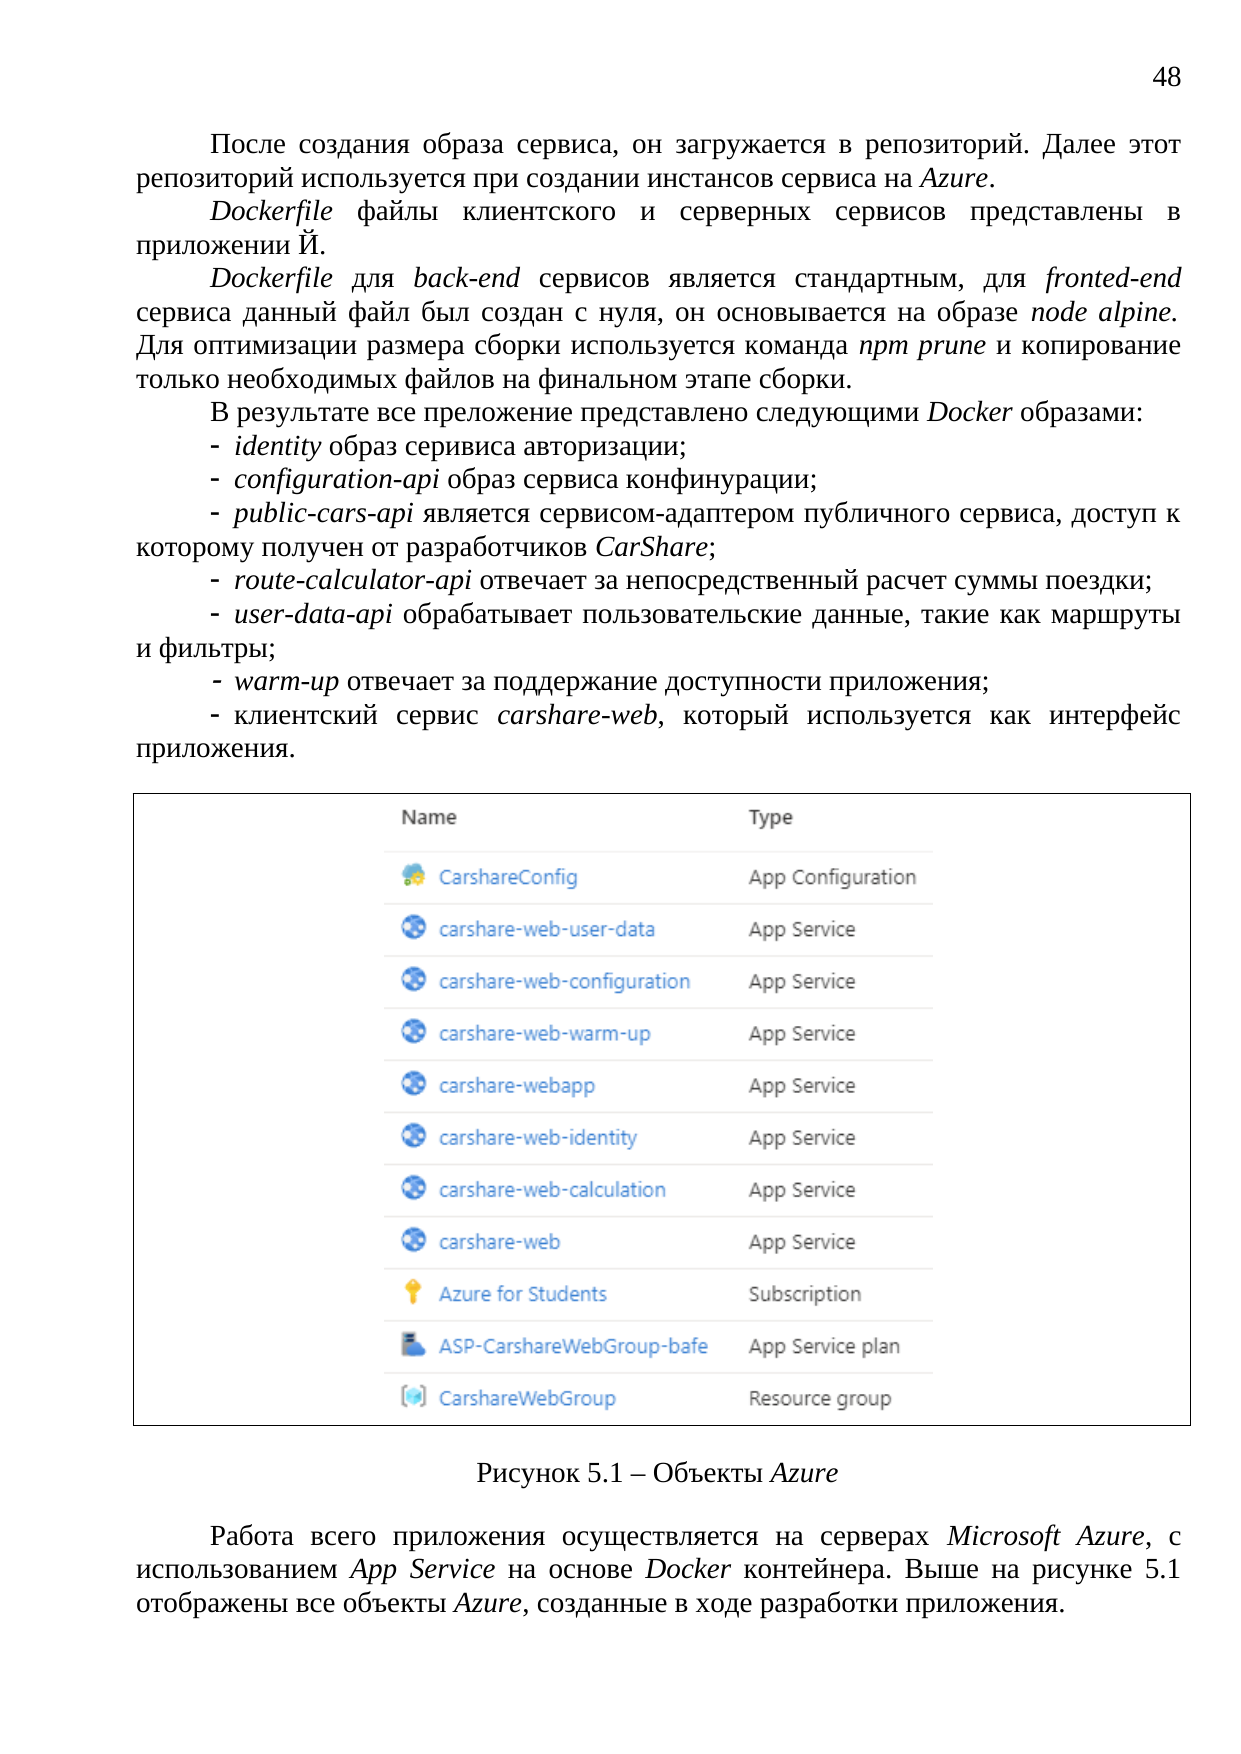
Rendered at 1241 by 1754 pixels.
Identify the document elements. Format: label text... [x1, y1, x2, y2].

list public-cars-api является сервисом-адаптером публичного сервиса, доступ к которому получен от разработчиков CarShare; [136, 495, 1181, 562]
text В результате все преложение представлено следующими Docker образами: [136, 394, 1181, 428]
text Работа всего приложения осуществляется на серверах Microsoft Azure, с использованием App Service на основе Docker контейнера. Выше на рисунке 5.1 отображены все объекты Azure, созданные в ходе разработки приложения. [136, 1518, 1181, 1618]
text Рисунок 5.1 – Объекты Azure [136, 1455, 1181, 1488]
picture [384, 796, 933, 1423]
list configuration-api образ сервиса конфинурации; [136, 462, 1181, 495]
list клиентский сервис carshare-web, который используется как интерфейс приложения. [136, 697, 1181, 764]
text После создания образа сервиса, он загружается в репозиторий. Далее этот репозиторий используется при создании инстансов сервиса на Azure. [136, 126, 1181, 193]
list warm-up отвечает за поддержание доступности приложения; [136, 663, 1181, 697]
list route-calculator-api отвечает за непосредственный расчет суммы поездки; [136, 562, 1181, 596]
list user-data-api обрабатывает пользовательские данные, такие как маршруты и фильтры; [136, 596, 1181, 663]
text Dockerfile файлы клиентского и серверных сервисов представлены в приложении Й. [136, 193, 1181, 260]
text Dockerfile для back-end сервисов является стандартным, для fronted-end сервиса данный файл был создан с нуля, он основывается на образе node alpine. Для оптимизации размера сборки используется команда npm prune и копирование только необходимых файлов на финальном этапе сборки. [136, 260, 1181, 394]
list identity образ серивиса авторизации; [136, 428, 1181, 462]
